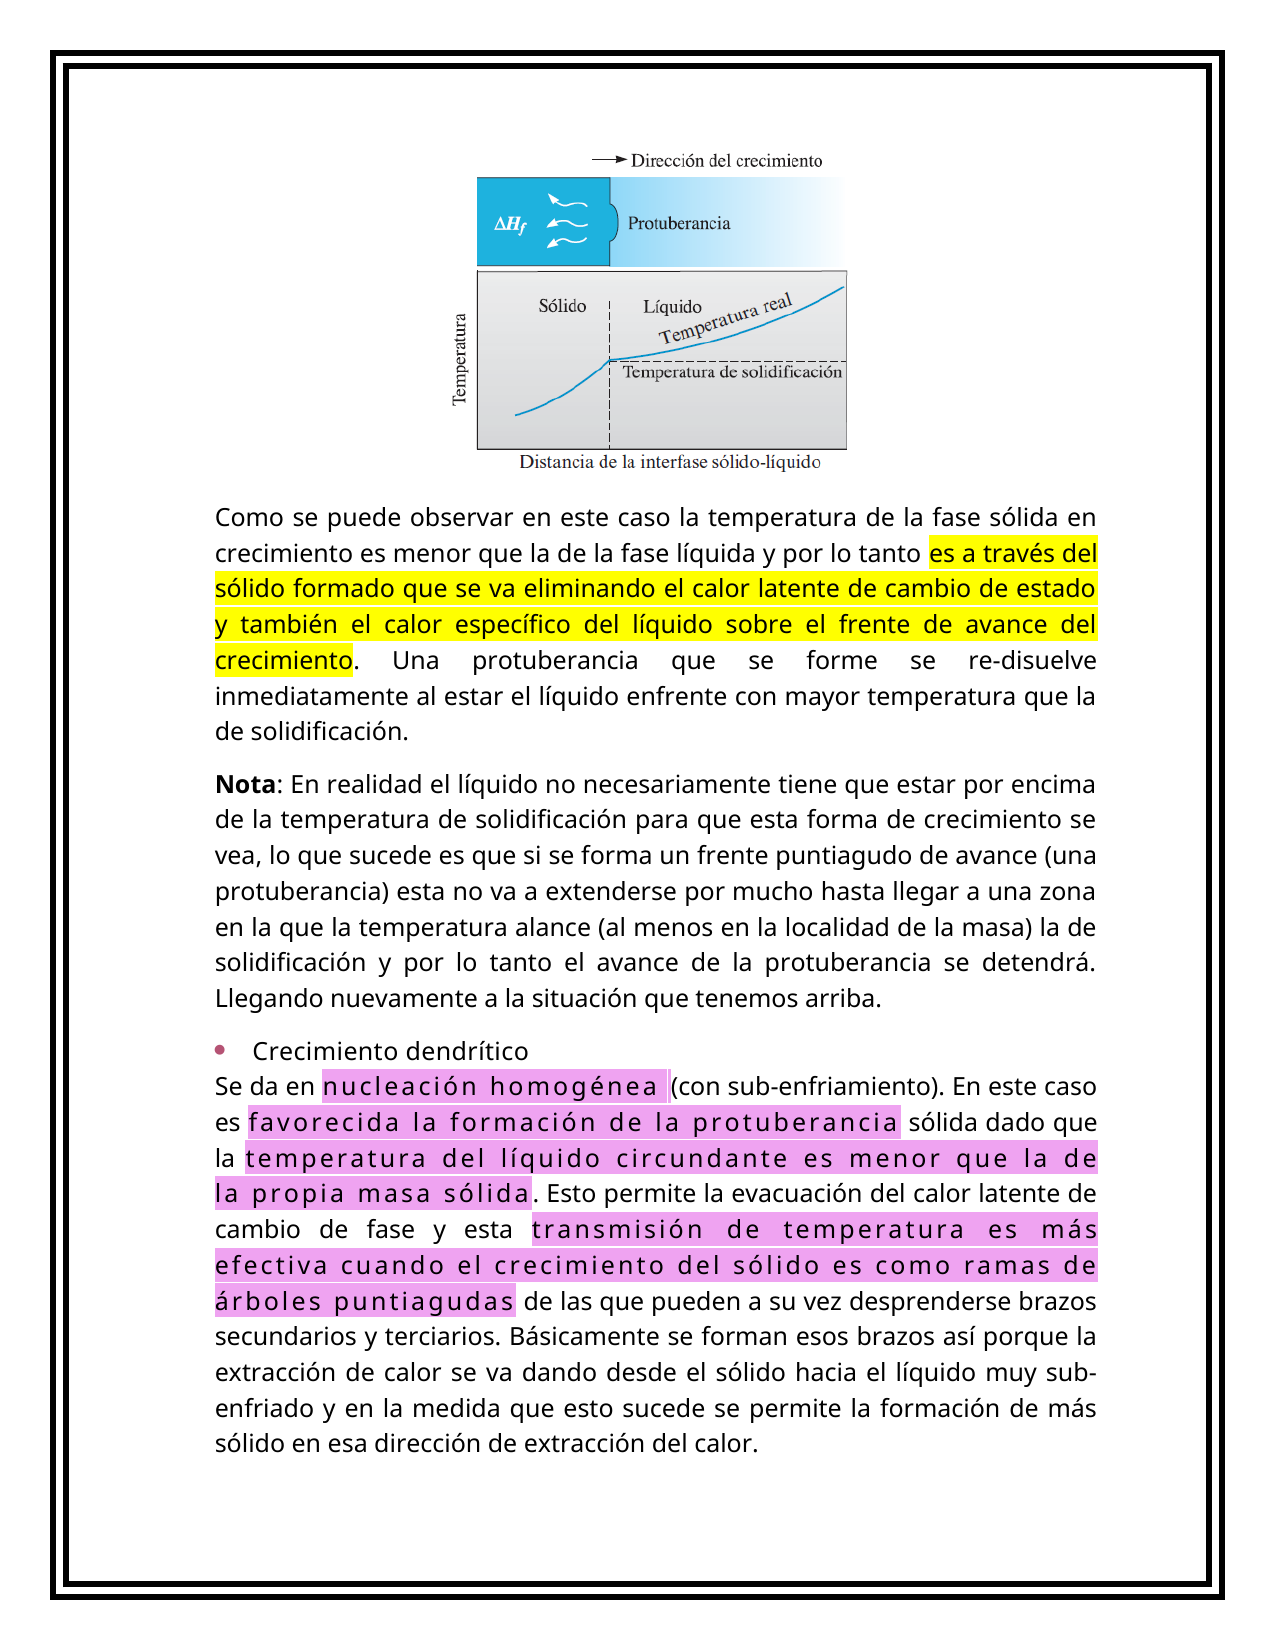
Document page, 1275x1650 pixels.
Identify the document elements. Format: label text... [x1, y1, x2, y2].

picture [439, 147, 874, 482]
text Se da en nucleación homogénea (con sub-enfriamiento). En este caso es favorecida la formación de la protuberancia sólida dado que la temperatura del líquido circundante es menor que la de la propia masa sólida. Esto permite la evacuación del calor latente de cambio de fase y esta transmisión de temperatura es más efectiva cuando el crecimiento del sólido es como ramas de árboles puntiagudas de las que pueden a su vez desprenderse brazos secundarios y terciarios. Básicamente se forman esos brazos así porque la extracción de calor se va dando desde el sólido hacia el líquido muy sub-enfriado y en la medida que esto sucede se permite la formación de más sólido en esa dirección de extracción del calor. [214, 1069, 1098, 1460]
text Como se puede observar en este caso la temperatura de la fase sólida en crecimiento es menor que la de la fase líquida y por lo tanto es a través del sólido formado que se va eliminando el calor latente de cambio de estado y también el calor específico del líquido sobre el frente de avance del crecimiento. Una protuberancia que se forme se re-disuelve inmediatamente al estar el líquido enfrente con mayor temperatura que la de solidificación. [214, 499, 1098, 620]
text Como se puede observar en este caso la temperatura de la fase sólida en crecimiento es menor que la de la fase líquida y por lo tanto es a través del sólido formado que se va eliminando el calor latente de cambio de estado y también el calor específico del líquido sobre el frente de avance del crecimiento. Una protuberancia que se forme se re-disuelve inmediatamente al estar el líquido enfrente con mayor temperatura que la de solidificación. [214, 639, 1098, 748]
subtitle Crecimiento dendrítico [214, 1033, 1098, 1067]
text Nota: En realidad el líquido no necesariamente tiene que estar por encima de la temperatura de solidificación para que esta forma de crecimiento se vea, lo que sucede es que si se forma un frente puntiagudo de avance (una protuberancia) esta no va a extenderse por mucho hasta llegar a una zona en la que la temperatura alance (al menos en la localidad de la masa) la de solidificación y por lo tanto el avance de la protuberancia se detendrá. Llegando nuevamente a la situación que tenemos arriba. [214, 766, 1098, 1015]
